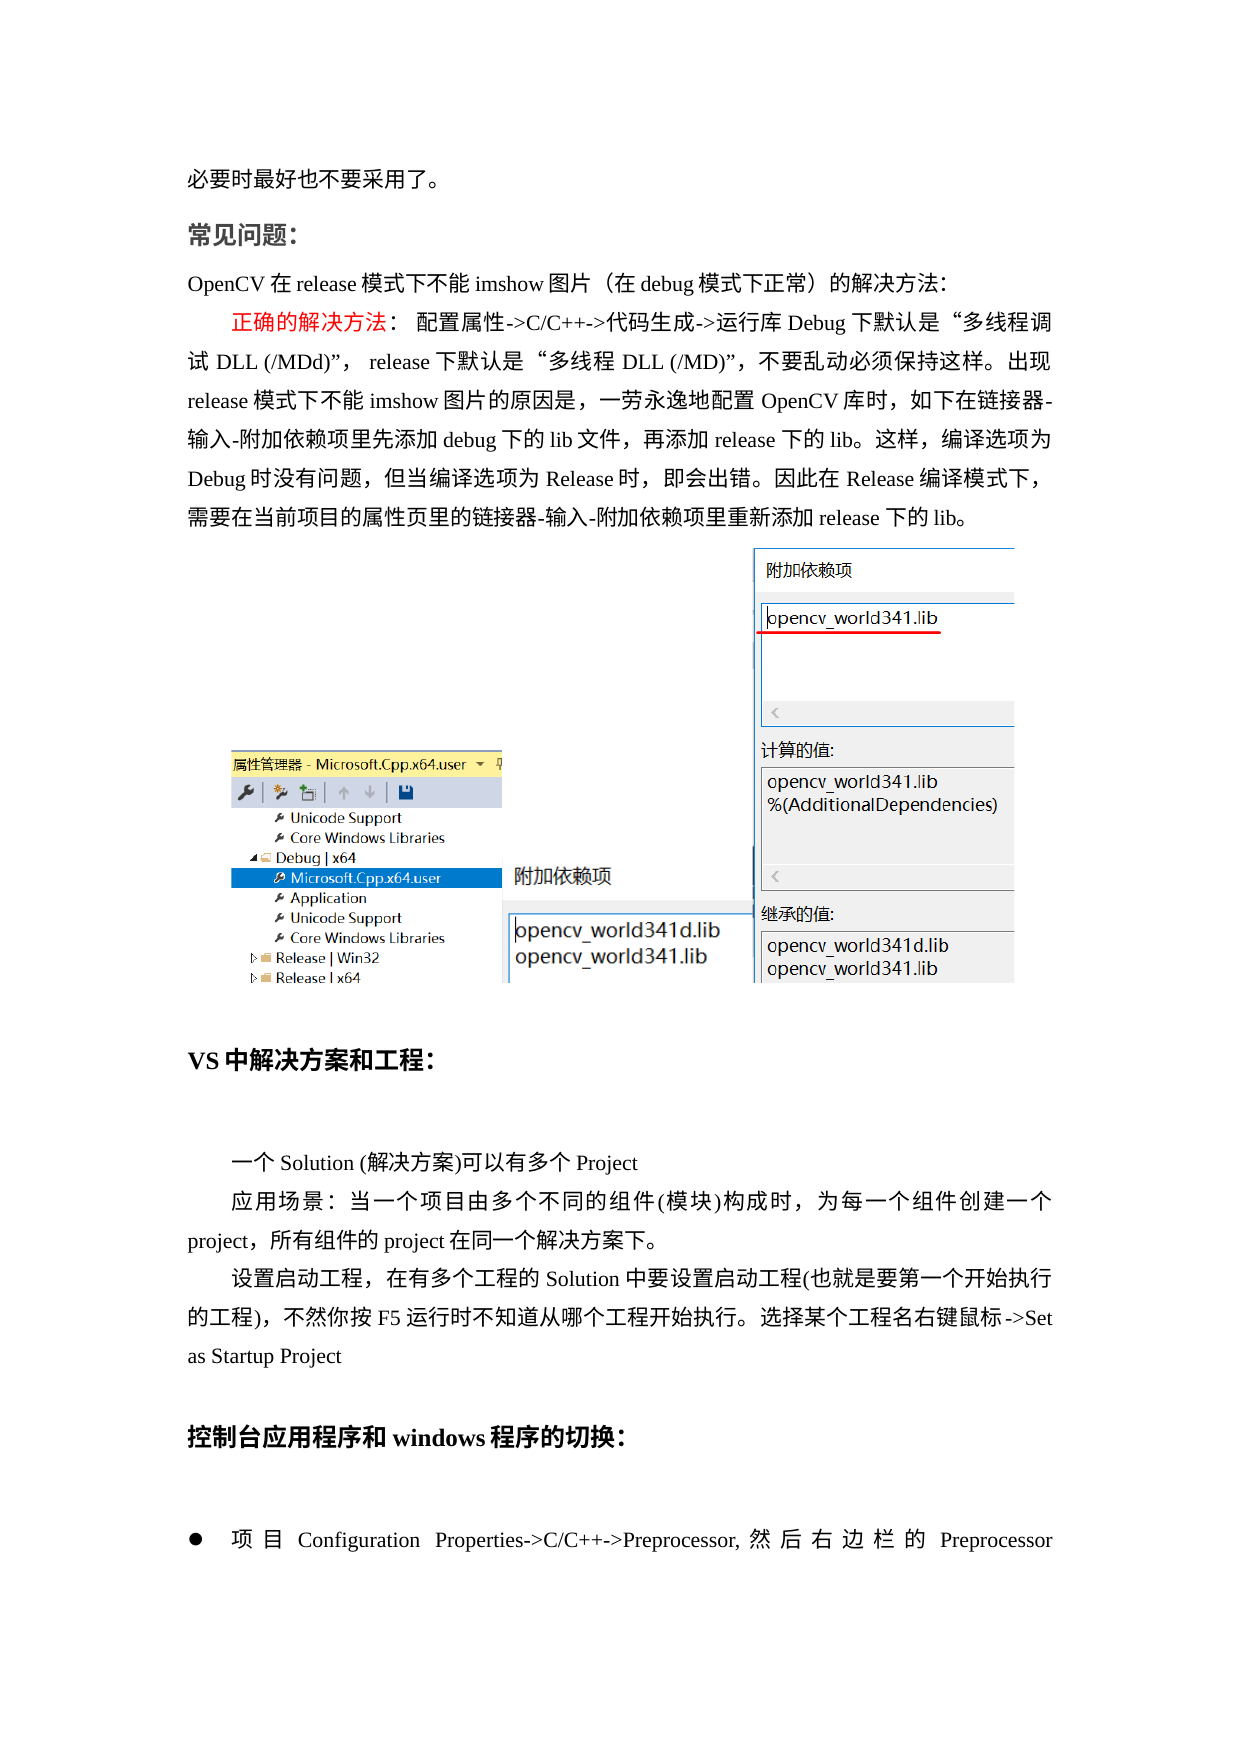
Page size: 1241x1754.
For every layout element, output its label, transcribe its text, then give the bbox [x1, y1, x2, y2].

subtitle 控制台应用程序和windows程序的切换： [187, 1403, 1053, 1468]
text 正确的解决方法： 配置属性->C/C++->代码生成->运行库Debug下默认是“多线程调试 DLL (/MDd)”， release下默认是“多线程 DLL (/MD)”，不要乱动必须保持这样。出现release模式下不能imshow图片的原因是，一劳永逸地配置OpenCV库时，如下在链接器-输入-附加依赖项里先添加debug下的lib文件，再添加release 下的lib。这样，编译选项为Debug时没有问题，但当编译选项为Release时，即会出错。因此在Release编译模式下，需要在当前项目的属性页里的链接器-输入-附加依赖项里重新添加release 下的lib。 [187, 304, 1053, 532]
picture [231, 548, 1015, 983]
subtitle VS中解决方案和工程： [187, 1026, 1053, 1091]
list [187, 1522, 1053, 1554]
text 一个 Solution (解决方案)可以有多个 Project [187, 1144, 1053, 1177]
text 应用场景：当一个项目由多个不同的组件(模块)构成时，为每一个组件创建一个project，所有组件的project在同一个解决方案下。 [187, 1183, 1053, 1255]
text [187, 162, 1053, 194]
text 设置启动工程，在有多个工程的 Solution 中要设置启动工程(也就是要第一个开始执行的工程)，不然你按 F5 运行时不知道从哪个工程开始执行。选择某个工程名右键鼠标->Set as Startup Project [187, 1261, 1053, 1371]
text OpenCV在release模式下不能imshow图片（在debug模式下正常）的解决方法： [187, 266, 1053, 298]
text 常见问题： [187, 201, 1053, 266]
